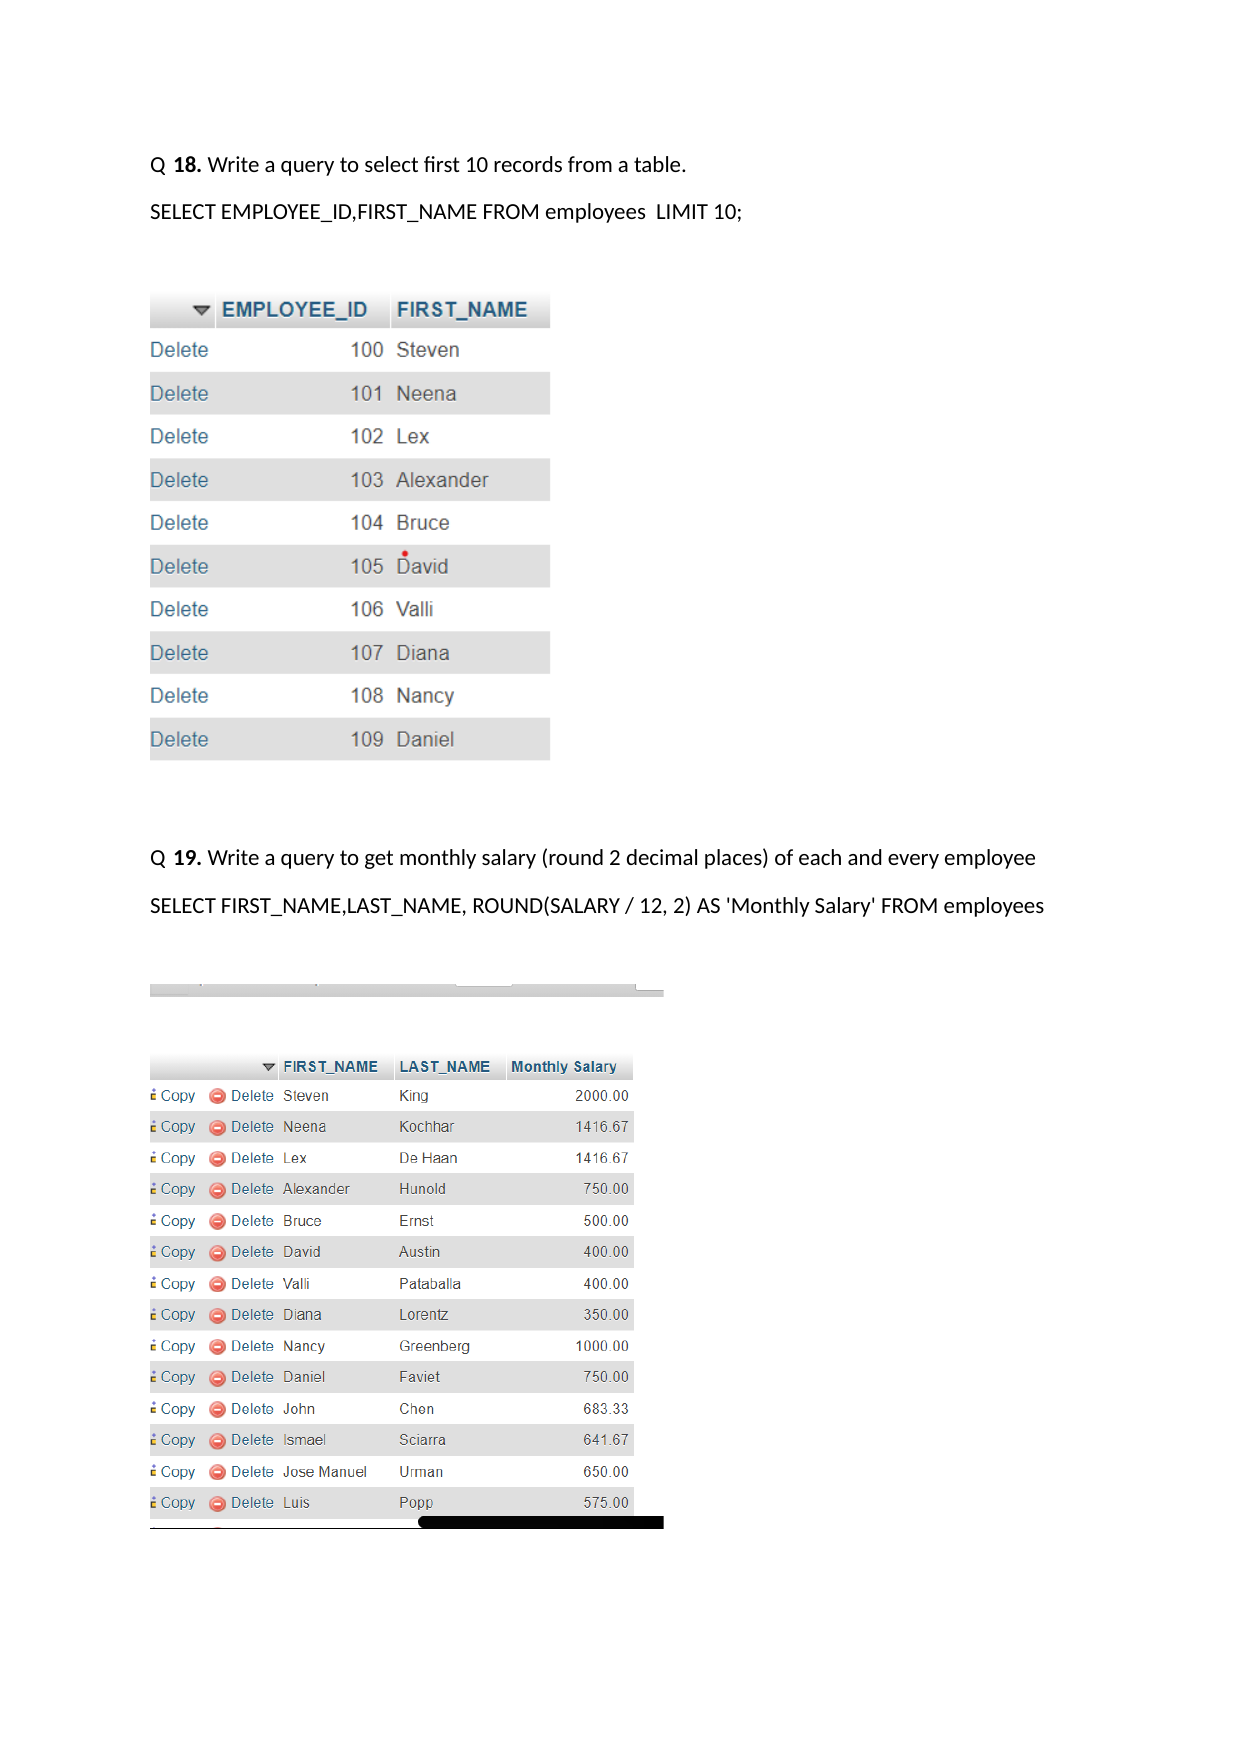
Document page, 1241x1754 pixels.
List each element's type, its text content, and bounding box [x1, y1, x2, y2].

picture [150, 984, 664, 1529]
text SELECT EMPLOYEE_ID,FIRST_NAME FROM employees LIMIT 10; [150, 197, 1090, 225]
text Q 19. Write a query to get monthly salary (round 2 decimal places) of each and every employee [173, 843, 1090, 872]
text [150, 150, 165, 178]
picture [150, 244, 629, 778]
text Q 18. Write a query to select first 10 records from a table. [173, 150, 1090, 178]
text SELECT FIRST_NAME,LAST_NAME, ROUND(SALARY / 12, 2) AS 'Monthly Salary' FROM employees [150, 891, 1090, 919]
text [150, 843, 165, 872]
